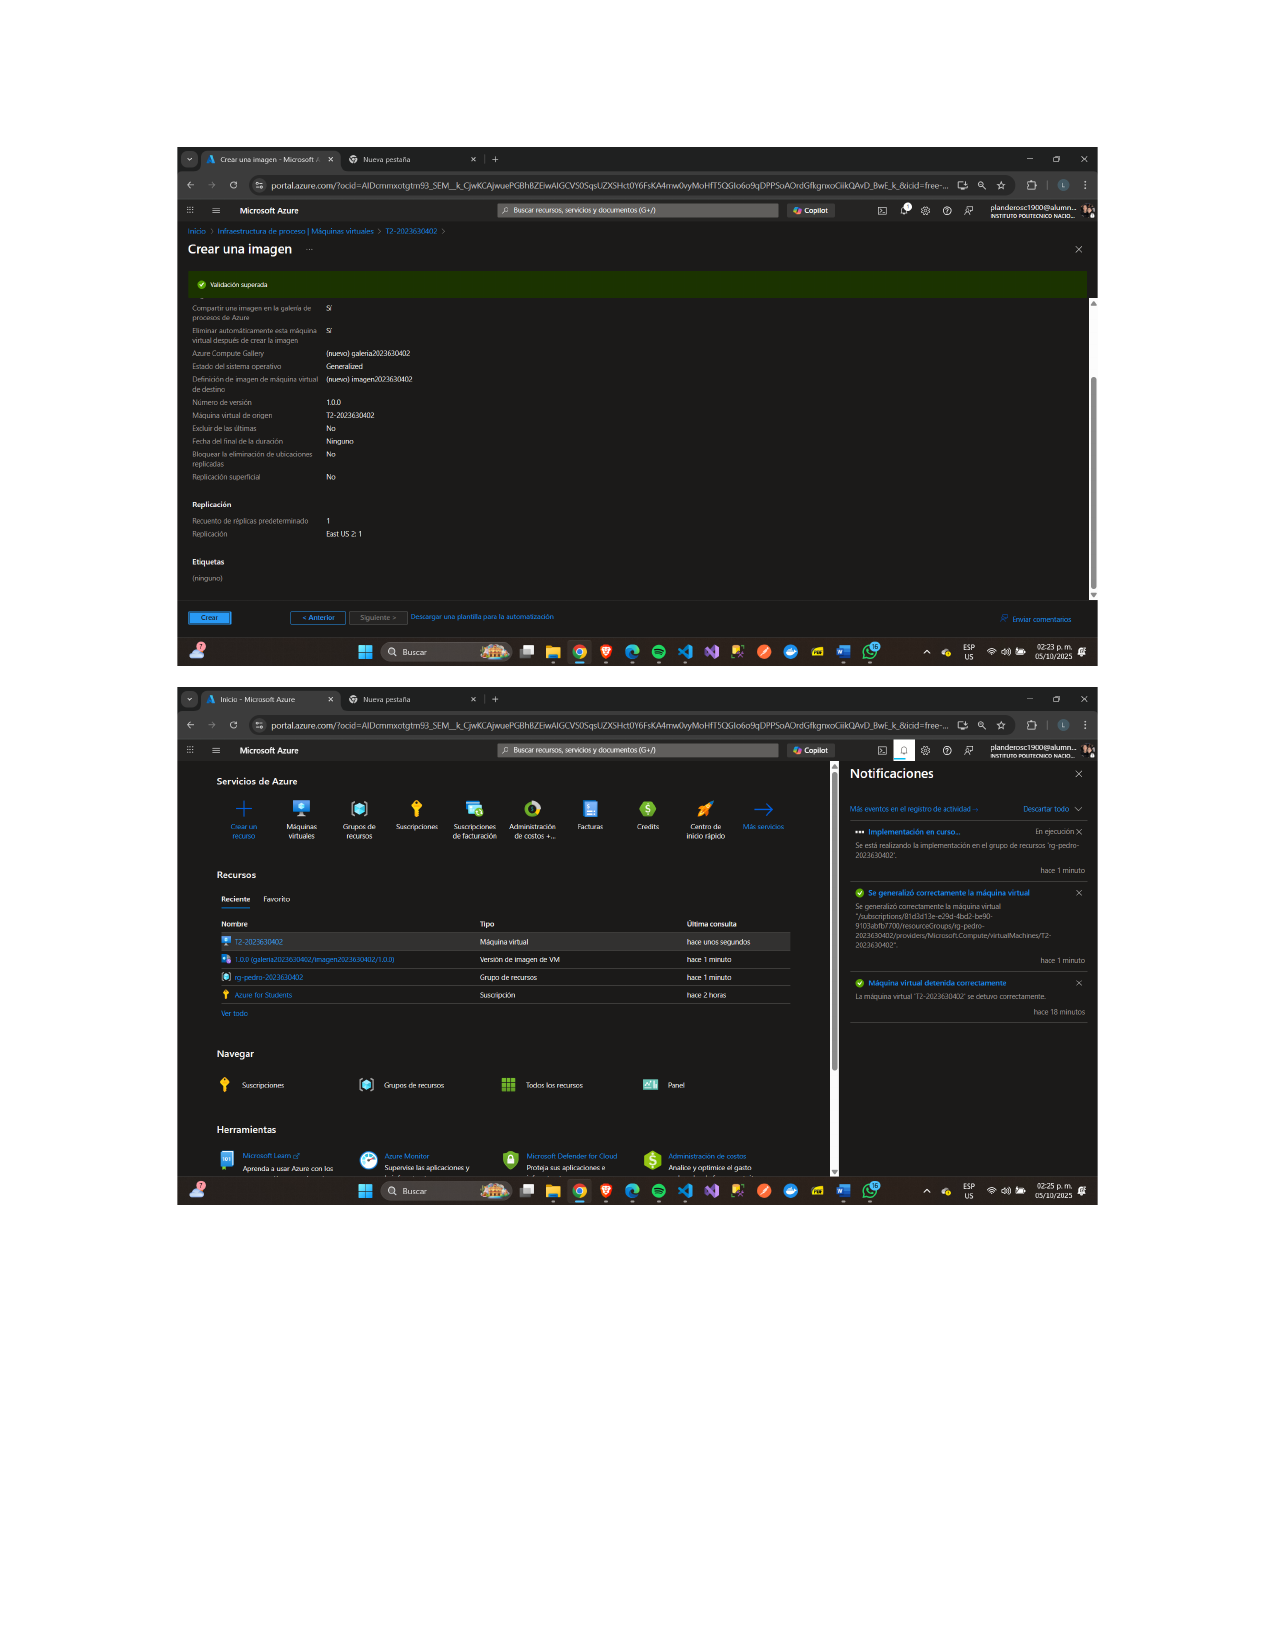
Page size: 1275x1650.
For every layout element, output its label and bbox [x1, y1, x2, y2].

picture [177, 147, 1098, 666]
picture [177, 687, 1098, 1205]
